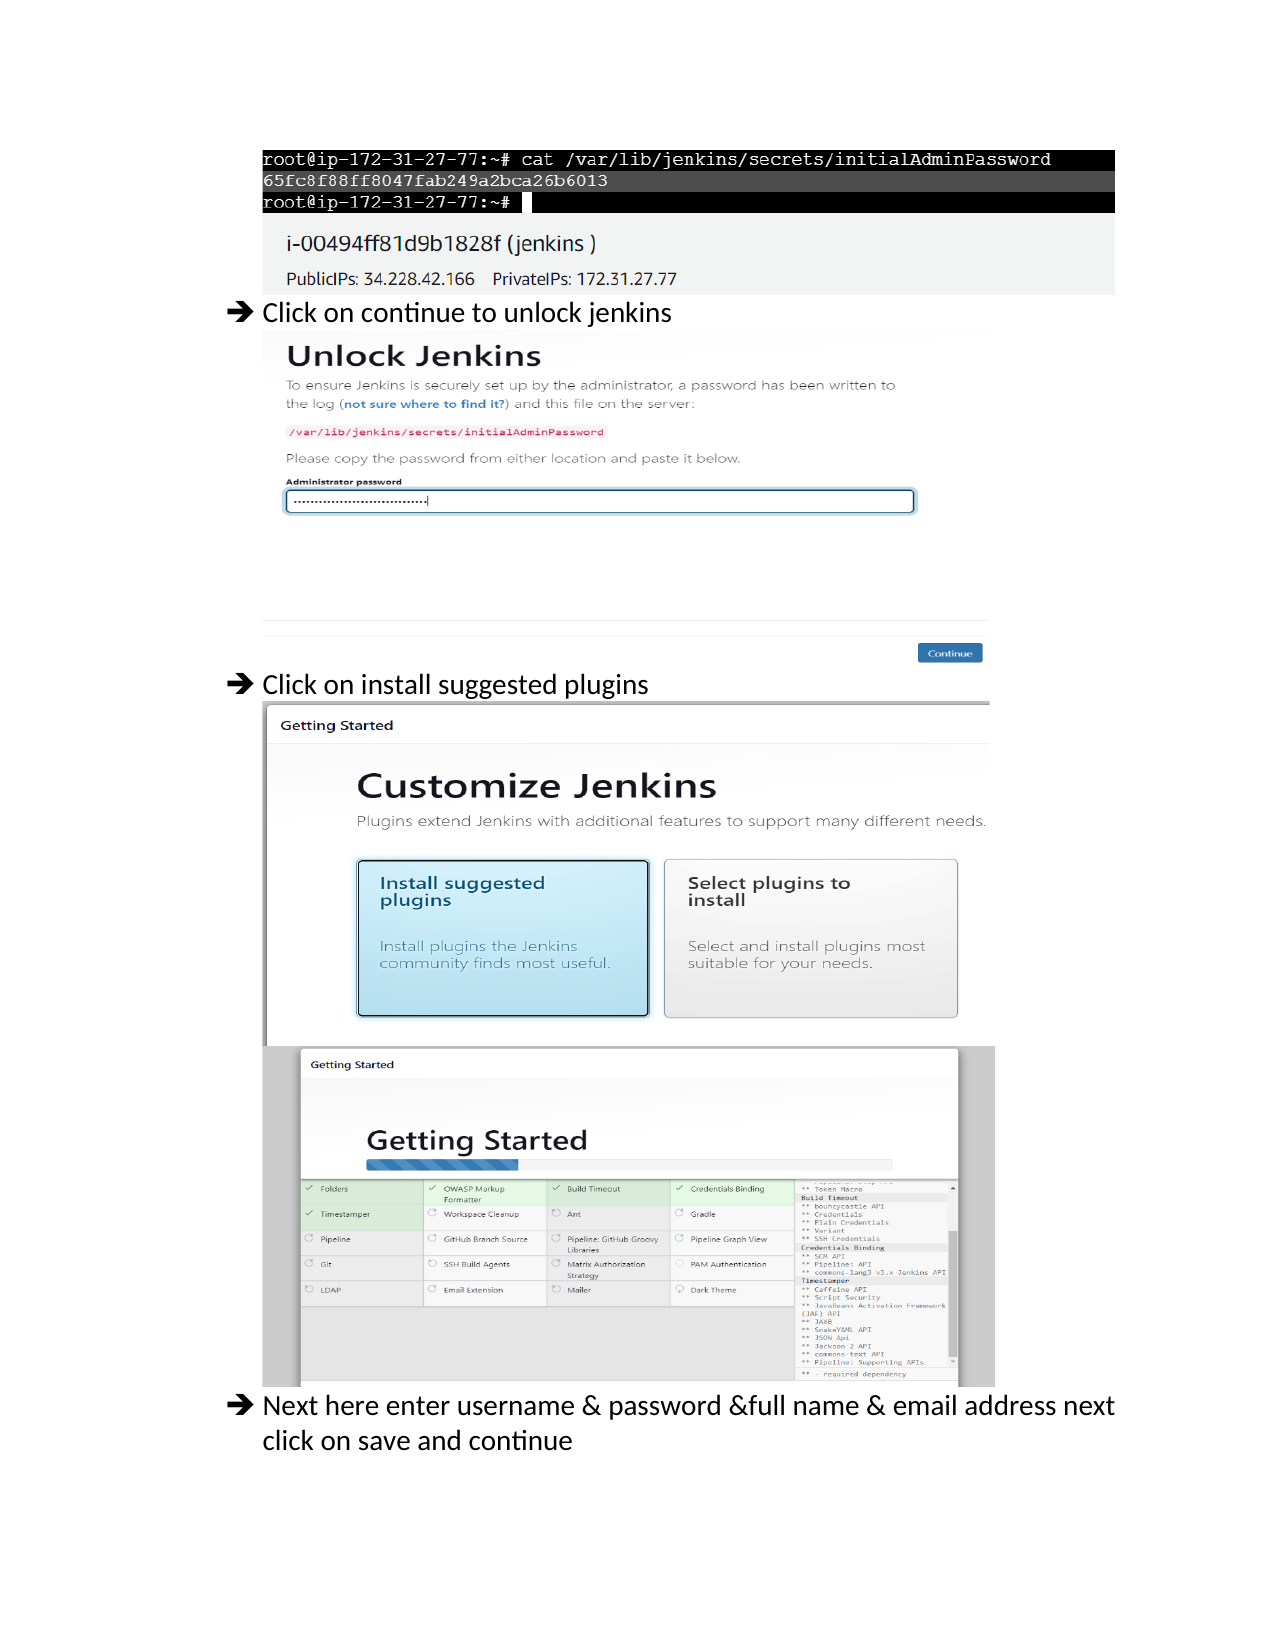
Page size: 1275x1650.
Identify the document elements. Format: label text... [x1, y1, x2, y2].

list Next here enter username & password &full name & email address next click on save and continue [225, 1387, 1125, 1458]
list Click on continue to unlock jenkins [225, 294, 1125, 330]
picture [262, 150, 1115, 295]
list Click on install suggested plugins [225, 666, 1125, 702]
picture [262, 701, 996, 1387]
picture [262, 330, 988, 667]
